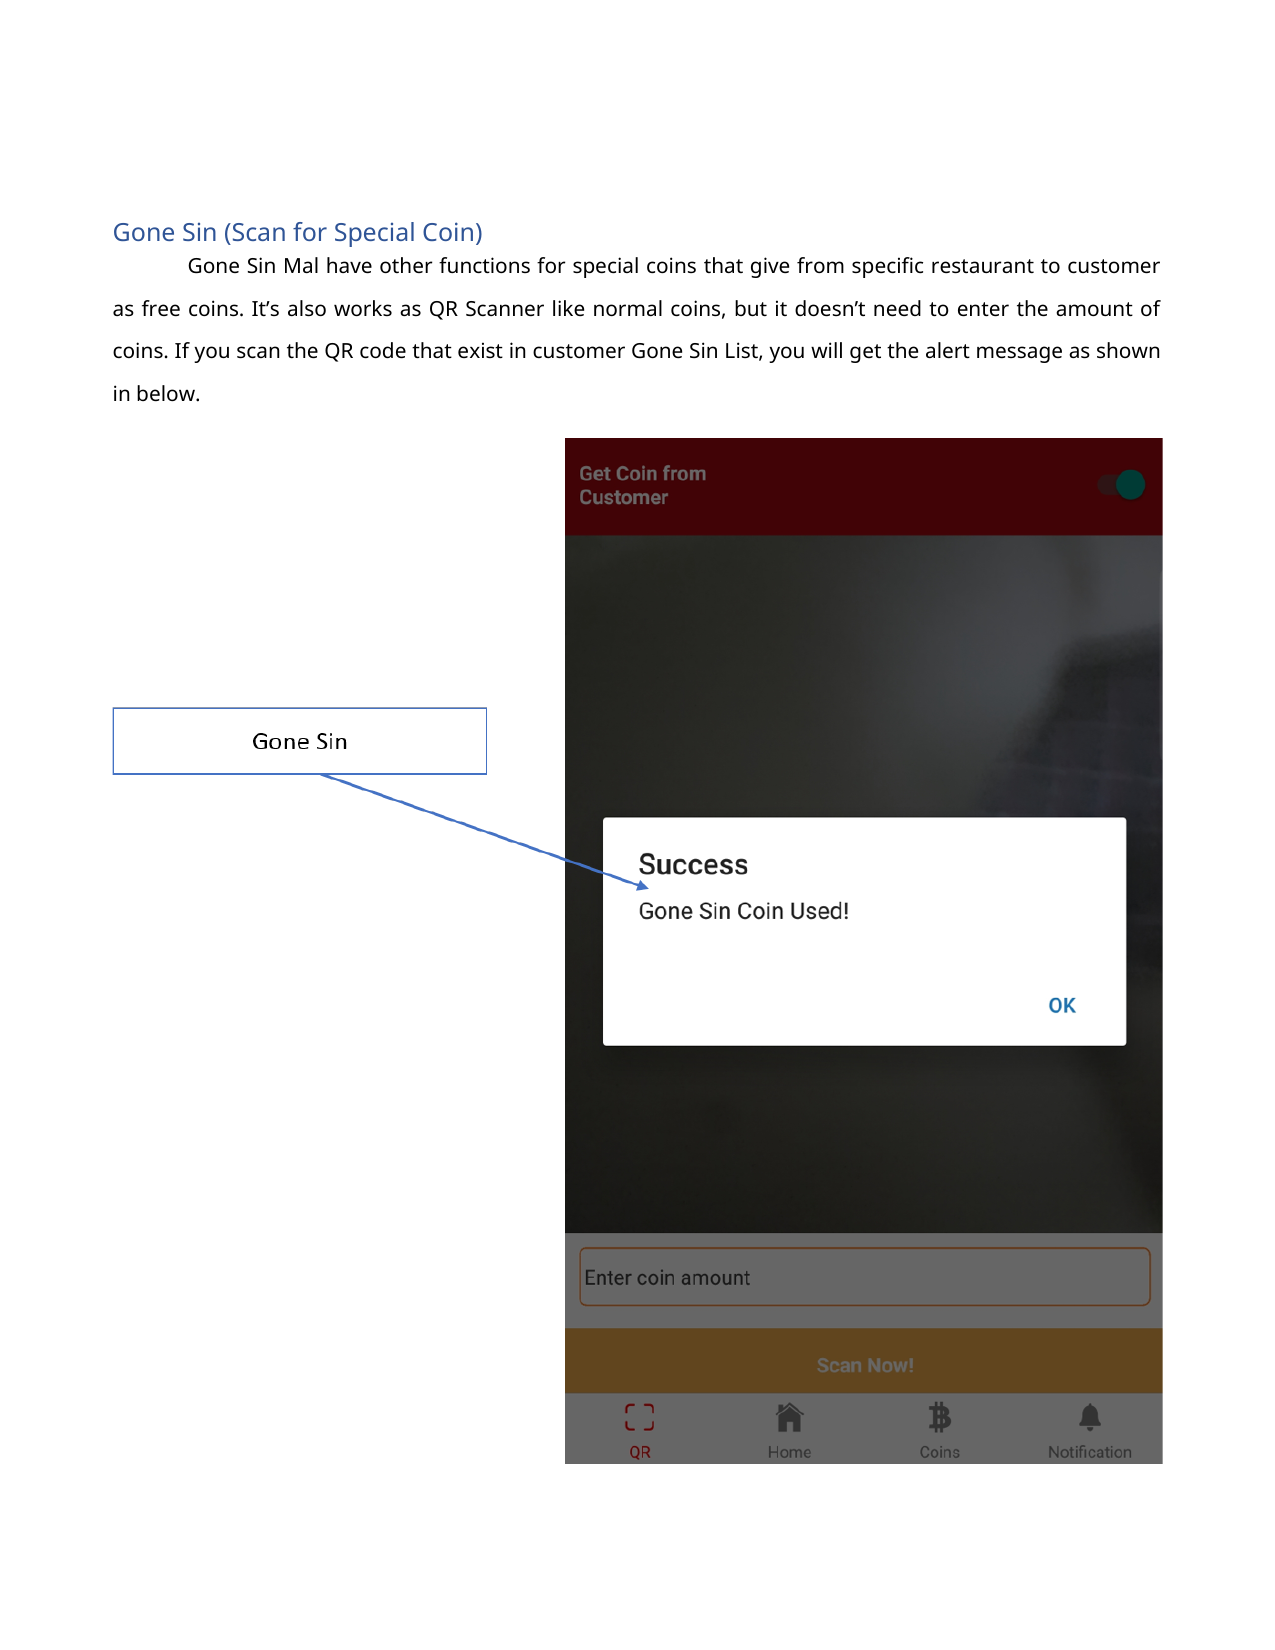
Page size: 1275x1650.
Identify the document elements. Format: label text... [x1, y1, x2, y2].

subtitle Gone Sin (Scan for Special Coin) [112, 214, 1162, 249]
text Gone Sin Mal have other functions for special coins that give from specific restaurant to customer as free coins. It’s also works as QR Scanner like normal coins, but it doesn’t need to enter the amount of coins. If you scan the QR code that exist in customer Gone Sin List, you will get the alert message as shown in below. [112, 251, 1162, 408]
picture [112, 438, 1163, 1464]
